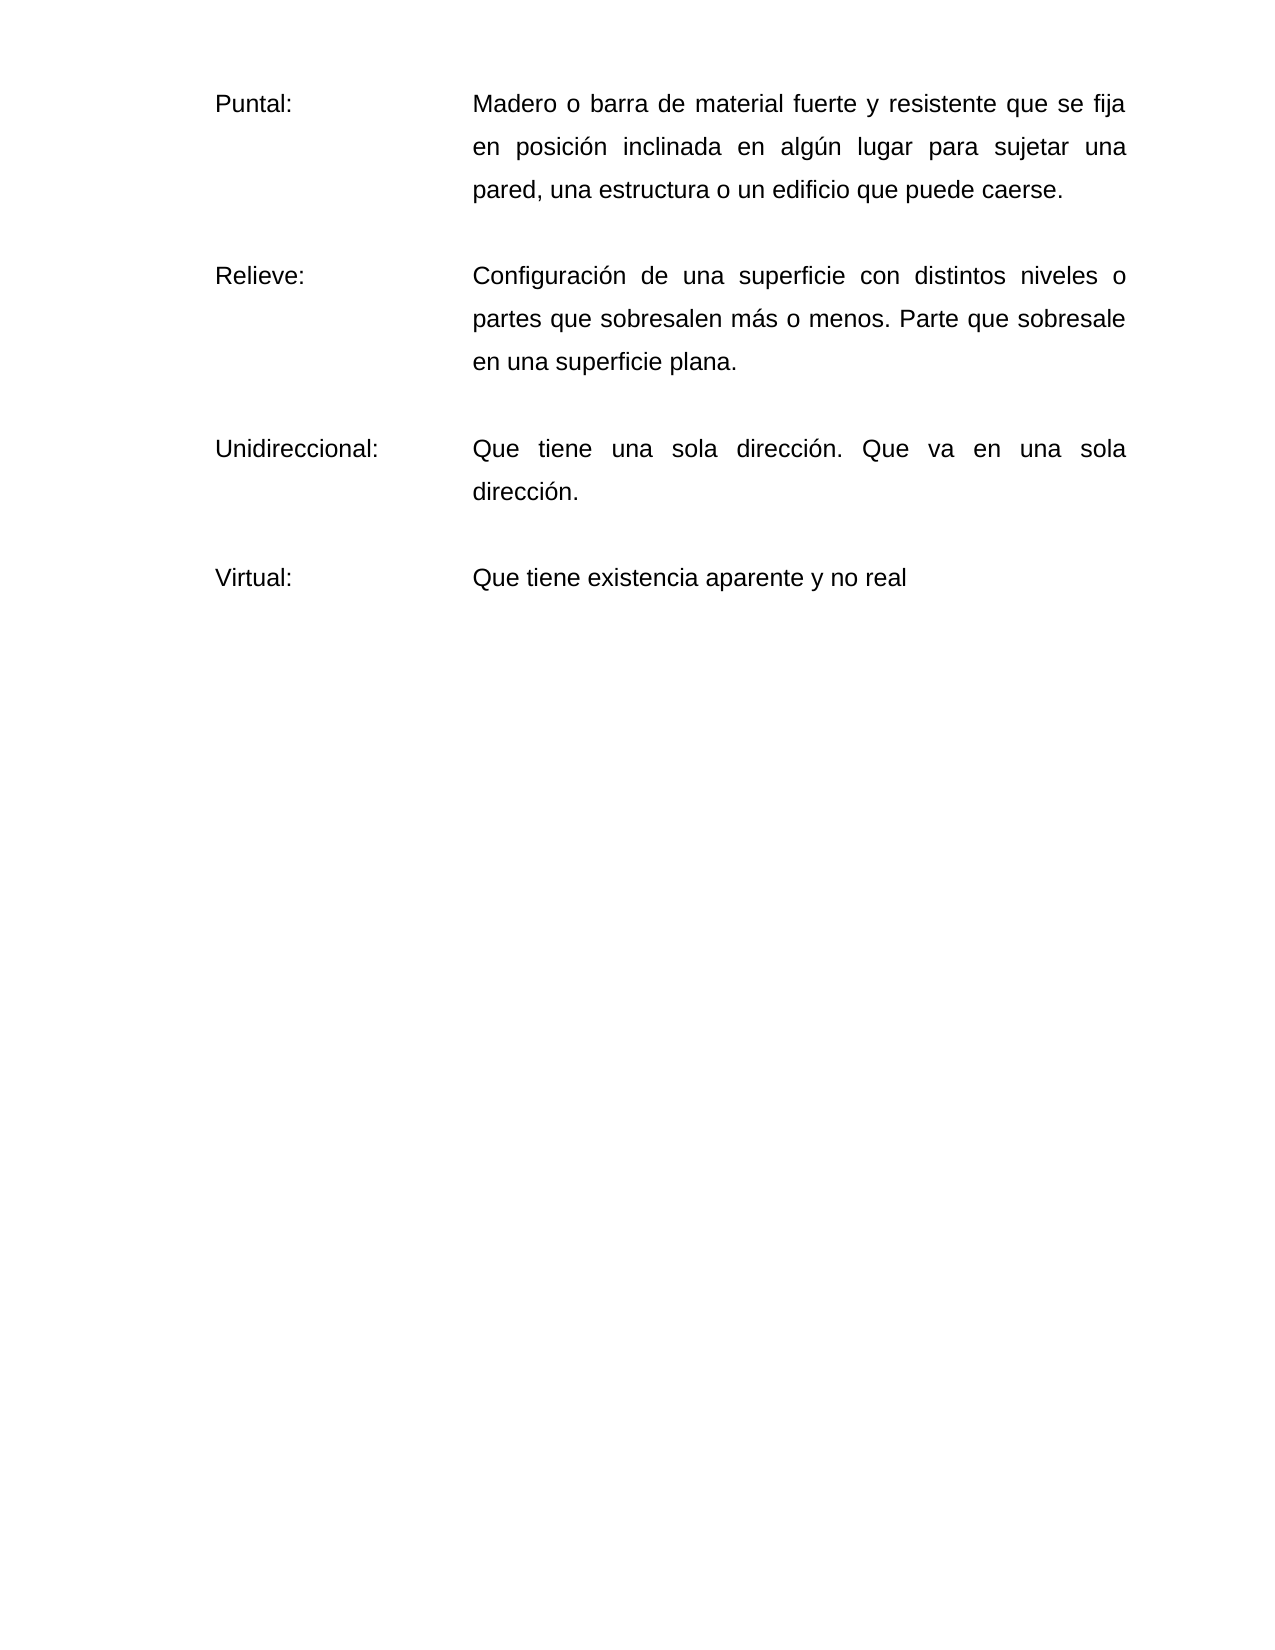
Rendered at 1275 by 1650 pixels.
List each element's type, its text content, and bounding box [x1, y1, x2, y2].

list Puntal: Madero o barra de material fuerte y resistente que se fija en posición inclinada en algún lugar para sujetar una pared, una estructura o un edificio que puede caerse. [215, 89, 1127, 204]
list Unidireccional: Que tiene una sola dirección. Que va en una sola dirección. [215, 434, 1127, 506]
list Relieve: Configuración de una superficie con distintos niveles o partes que sobresalen más o menos. Parte que sobresale en una superficie plana. [215, 261, 1127, 376]
list Virtual: Que tiene existencia aparente y no real [215, 563, 1127, 592]
